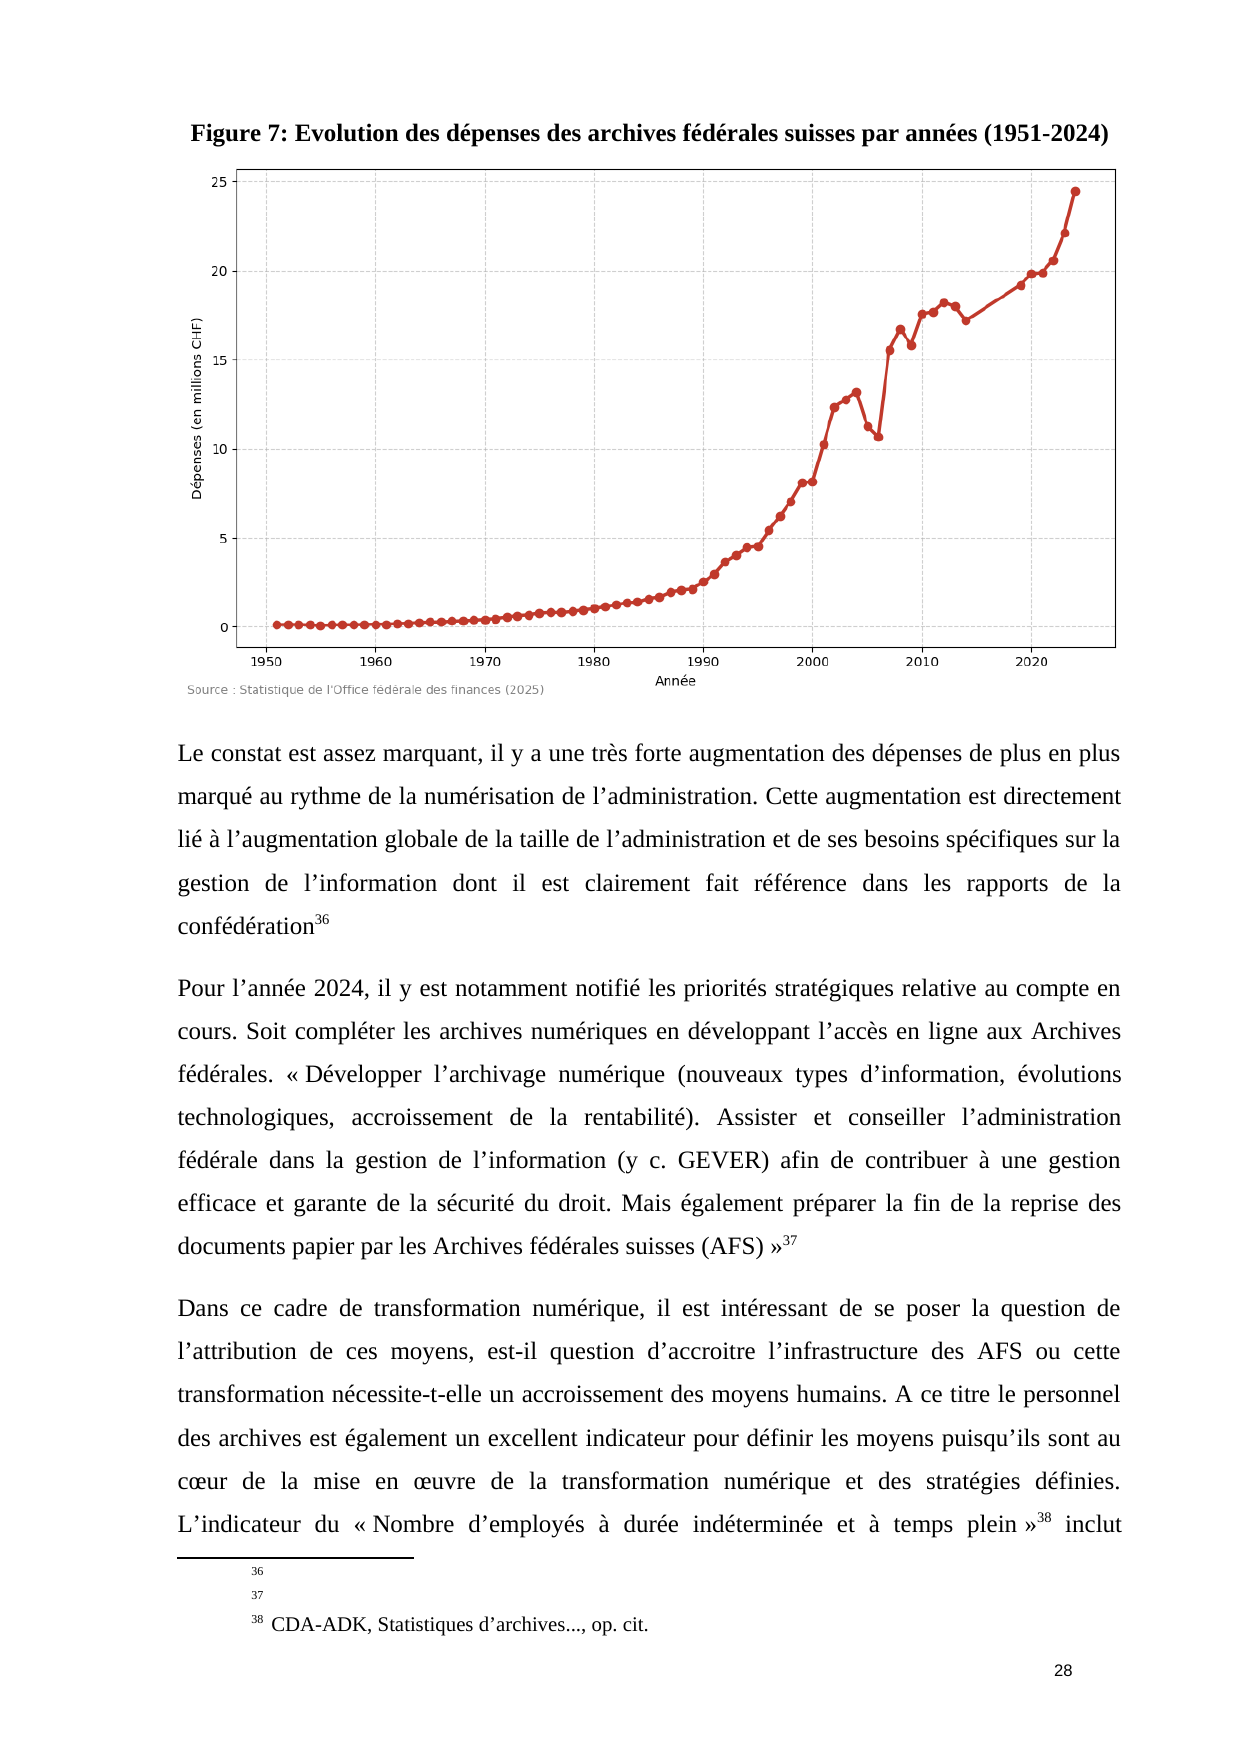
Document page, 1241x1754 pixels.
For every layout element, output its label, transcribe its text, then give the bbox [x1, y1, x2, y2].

text Le constat est assez marquant, il y a une très forte augmentation des dépenses de plus en plus marqué au rythme de la numérisation de l’administration. Cette augmentation est directement lié à l’augmentation globale de la taille de l’administration et de ses besoins spécifiques sur la gestion de l’information dont il est clairement fait référence dans les rapports de la confédération [177, 738, 1122, 939]
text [177, 1293, 1122, 1538]
picture [177, 165, 1123, 706]
text Figure 7: Evolution des dépenses des archives fédérales suisses par années (1951-2024) [177, 118, 1122, 147]
text Pour l’année 2024, il y est notamment notifié les priorités stratégiques relative au compte en cours. Soit compléter les archives numériques en développant l’accès en ligne aux Archives fédérales. « Développer l’archivage numérique (nouveaux types d’information, évolutions technologiques, accroissement de la rentabilité). Assister et conseiller l’administration fédérale dans la gestion de l’information (y c. GEVER) afin de contribuer à une gestion efficace et garante de la sécurité du droit. Mais également préparer la fin de la reprise des documents papier par les Archives fédérales suisses (AFS) » [177, 973, 1122, 1260]
